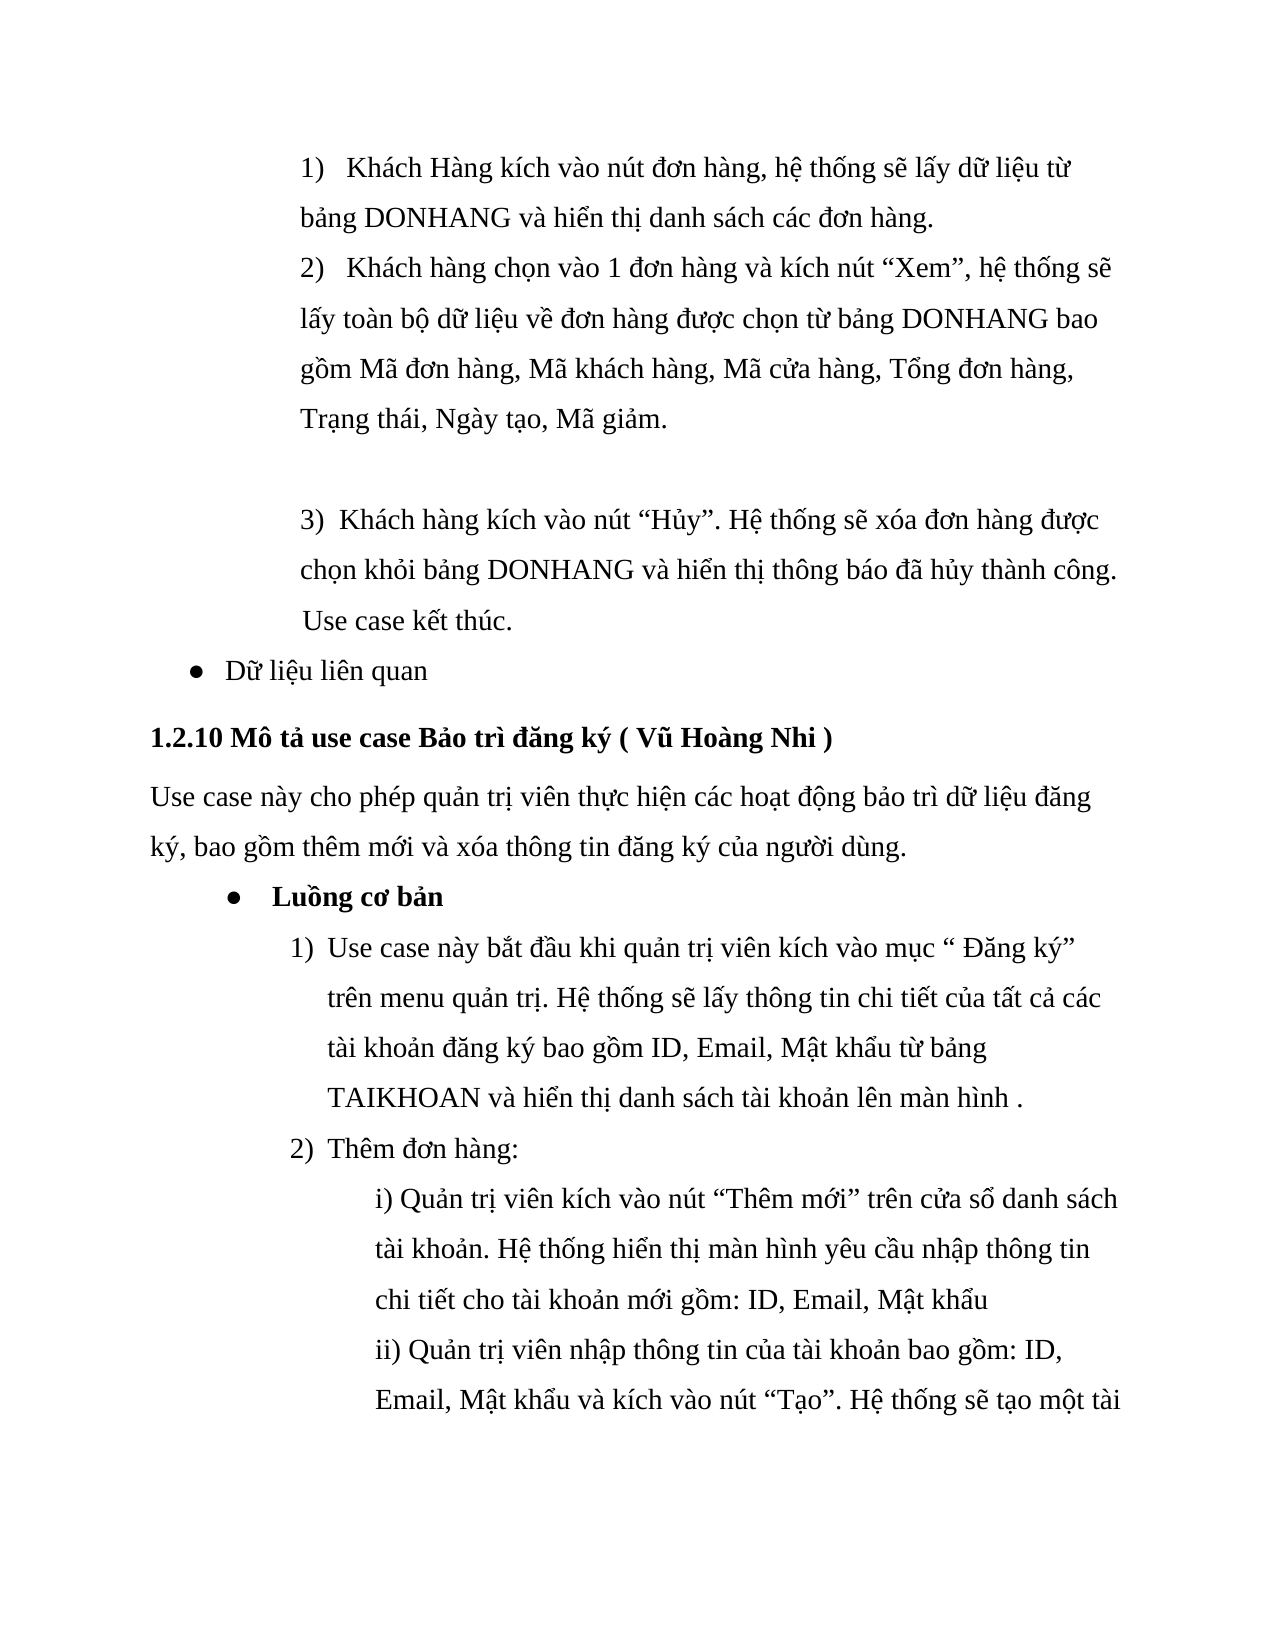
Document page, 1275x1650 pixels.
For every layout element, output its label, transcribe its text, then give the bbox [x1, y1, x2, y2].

text 3) Khách hàng kích vào nút “Hủy”. Hệ thống sẽ xóa đơn hàng được chọn khỏi bảng DONHANG và hiển thị thông báo đã hủy thành công. [300, 502, 1125, 586]
text 2) Khách hàng chọn vào 1 đơn hàng và kích nút “Xem”, hệ thống sẽ lấy toàn bộ dữ liệu về đơn hàng được chọn từ bảng DONHANG bao gồm Mã đơn hàng, Mã khách hàng, Mã cửa hàng, Tổng đơn hàng, Trạng thái, Ngày tạo, Mã giảm. [300, 251, 1125, 435]
text ● Luồng cơ bản [225, 879, 1125, 913]
text 1) Khách Hàng kích vào nút đơn hàng, hệ thống sẽ lấy dữ liệu từ bảng DONHANG và hiển thị danh sách các đơn hàng. [300, 150, 1125, 234]
list Thêm đơn hàng: [289, 1131, 1125, 1164]
list Use case này bắt đầu khi quản trị viên kích vào mục “ Đăng ký” trên menu quản trị. Hệ thống sẽ lấy thông tin chi tiết của tất cả các tài khoản đăng ký bao gồm ID, Email, Mật khẩu từ bảng TAIKHOAN và hiển thị danh sách tài khoản lên màn hình . [289, 930, 1125, 1114]
list Dữ liệu liên quan [187, 653, 1125, 687]
text Use case này cho phép quản trị viên thực hiện các hoạt động bảo trì dữ liệu đăng ký, bao gồm thêm mới và xóa thông tin đăng ký của người dùng. [150, 779, 1125, 863]
subtitle 1.2.10 Mô tả use case Bảo trì đăng ký ( Vũ Hoàng Nhi ) [150, 720, 1125, 754]
text Use case kết thúc. [300, 603, 1125, 636]
text i) Quản trị viên kích vào nút “Thêm mới” trên cửa sổ danh sách tài khoản. Hệ thống hiển thị màn hình yêu cầu nhập thông tin chi tiết cho tài khoản mới gồm: ID, Email, Mật khẩu [375, 1181, 1125, 1315]
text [375, 1332, 1125, 1416]
